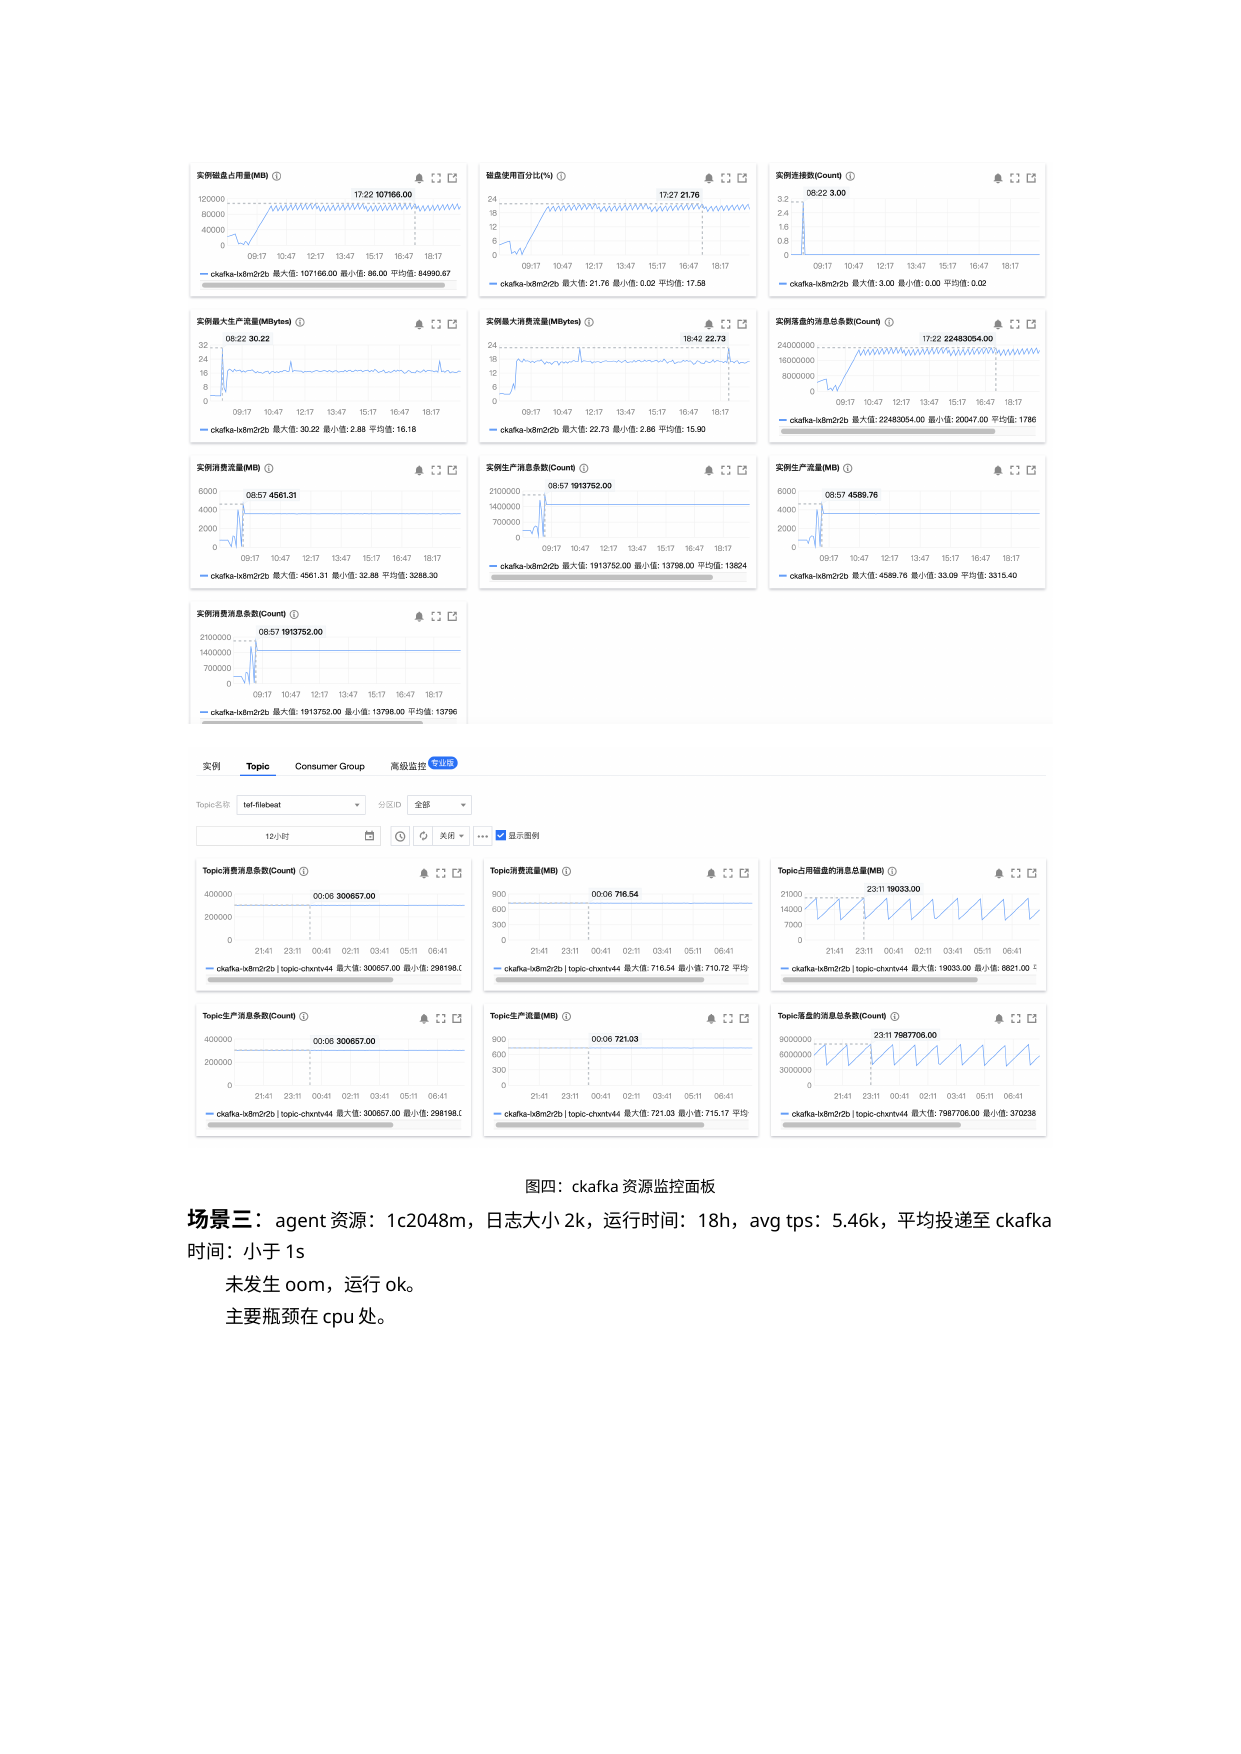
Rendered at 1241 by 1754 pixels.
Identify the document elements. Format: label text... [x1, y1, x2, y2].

text 场景三：agent资源：1c2048m，日志大小2k，运行时间：18h，avg tps：5.46k，平均投递至ckafka时间：小于1s [187, 1202, 1053, 1267]
picture [187, 162, 1053, 724]
text 主要瓶颈在cpu处。 [187, 1299, 1053, 1332]
picture [187, 747, 1053, 1148]
text 未发生oom，运行ok。 [187, 1267, 1053, 1299]
text 图四：ckafka资源监控面板 [187, 1169, 1053, 1202]
